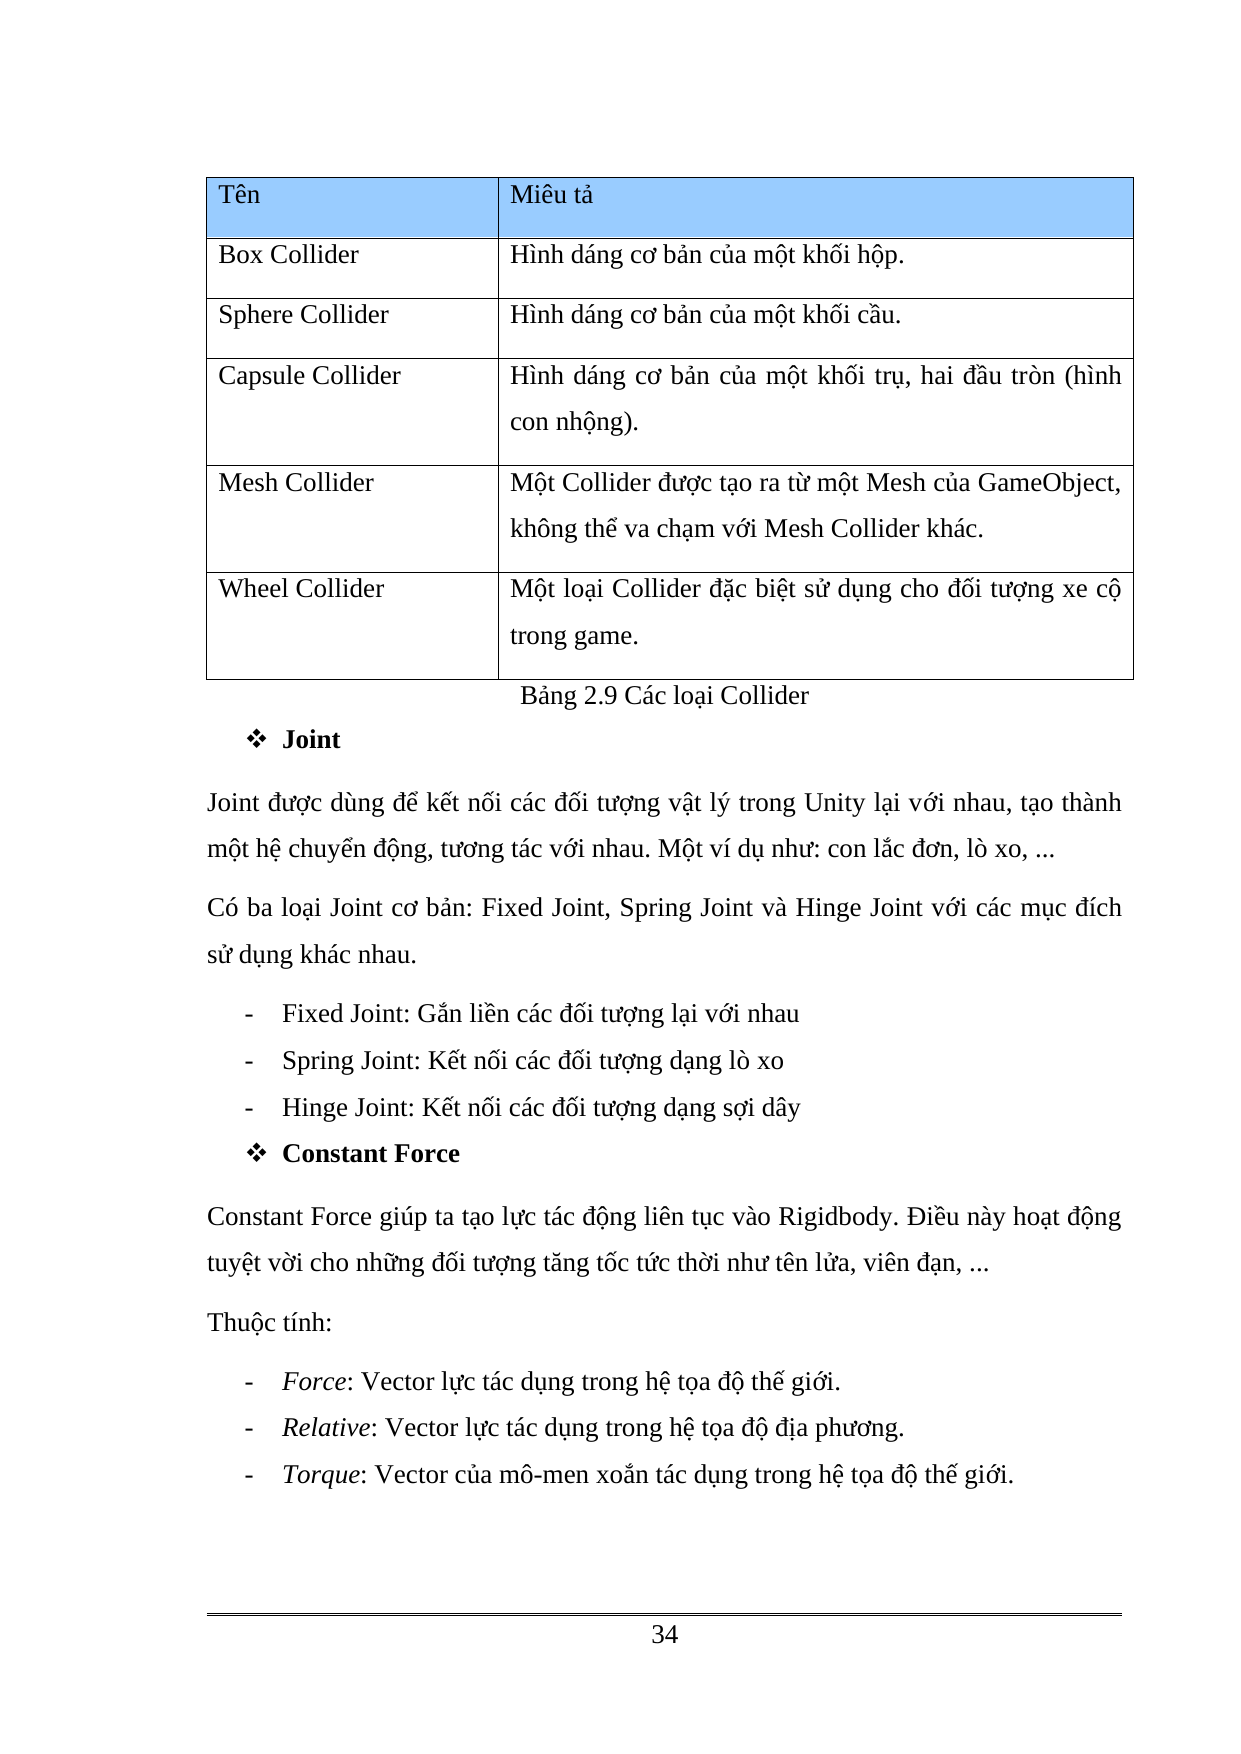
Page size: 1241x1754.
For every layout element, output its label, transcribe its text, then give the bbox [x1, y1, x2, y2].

list Torque: Vector của mô-men xoắn tác dụng trong hệ tọa độ thế giới. [244, 1458, 1122, 1489]
table_cell Sphere Collider [207, 299, 498, 358]
list Relative: Vector lực tác dụng trong hệ tọa độ địa phương. [244, 1411, 1122, 1443]
table_cell Hình dáng cơ bản của một khối hộp. [499, 239, 1133, 298]
table_cell Box Collider [207, 239, 498, 298]
list Force: Vector lực tác dụng trong hệ tọa độ thế giới. [244, 1365, 1122, 1396]
table_cell Mesh Collider [207, 466, 498, 572]
table_cell Hình dáng cơ bản của một khối cầu. [499, 299, 1133, 358]
list Spring Joint: Kết nối các đối tượng dạng lò xo [244, 1044, 1122, 1075]
list Hinge Joint: Kết nối các đối tượng dạng sợi dây [244, 1091, 1122, 1122]
table_cell Wheel Collider [207, 573, 498, 678]
text Constant Force giúp ta tạo lực tác động liên tục vào Rigidbody. Điều này hoạt động tuyệt vời cho những đối tượng tăng tốc tức thời như tên lửa, viên đạn, ... [207, 1200, 1122, 1278]
table_header Tên [207, 178, 498, 237]
list Fixed Joint: Gắn liền các đối tượng lại với nhau [244, 997, 1122, 1028]
text Thuộc tính: [207, 1306, 1122, 1337]
table_cell Một loại Collider đặc biệt sử dụng cho đối tượng xe cộ trong game. [499, 573, 1133, 678]
list Joint [244, 723, 1122, 754]
list Constant Force [244, 1137, 1122, 1168]
table_cell Capsule Collider [207, 359, 498, 465]
text Joint được dùng để kết nối các đối tượng vật lý trong Unity lại với nhau, tạo thành một hệ chuyển động, tương tác với nhau. Một ví dụ như: con lắc đơn, lò xo, ... [207, 786, 1122, 863]
table_cell Một Collider được tạo ra từ một Mesh của GameObject, không thể va chạm với Mesh Collider khác. [499, 466, 1133, 572]
table_cell Hình dáng cơ bản của một khối trụ, hai đầu tròn (hình con nhộng). [499, 359, 1133, 465]
text Có ba loại Joint cơ bản: Fixed Joint, Spring Joint và Hinge Joint với các mục đích sử dụng khác nhau. [207, 891, 1122, 969]
table_header Miêu tả [499, 178, 1133, 237]
